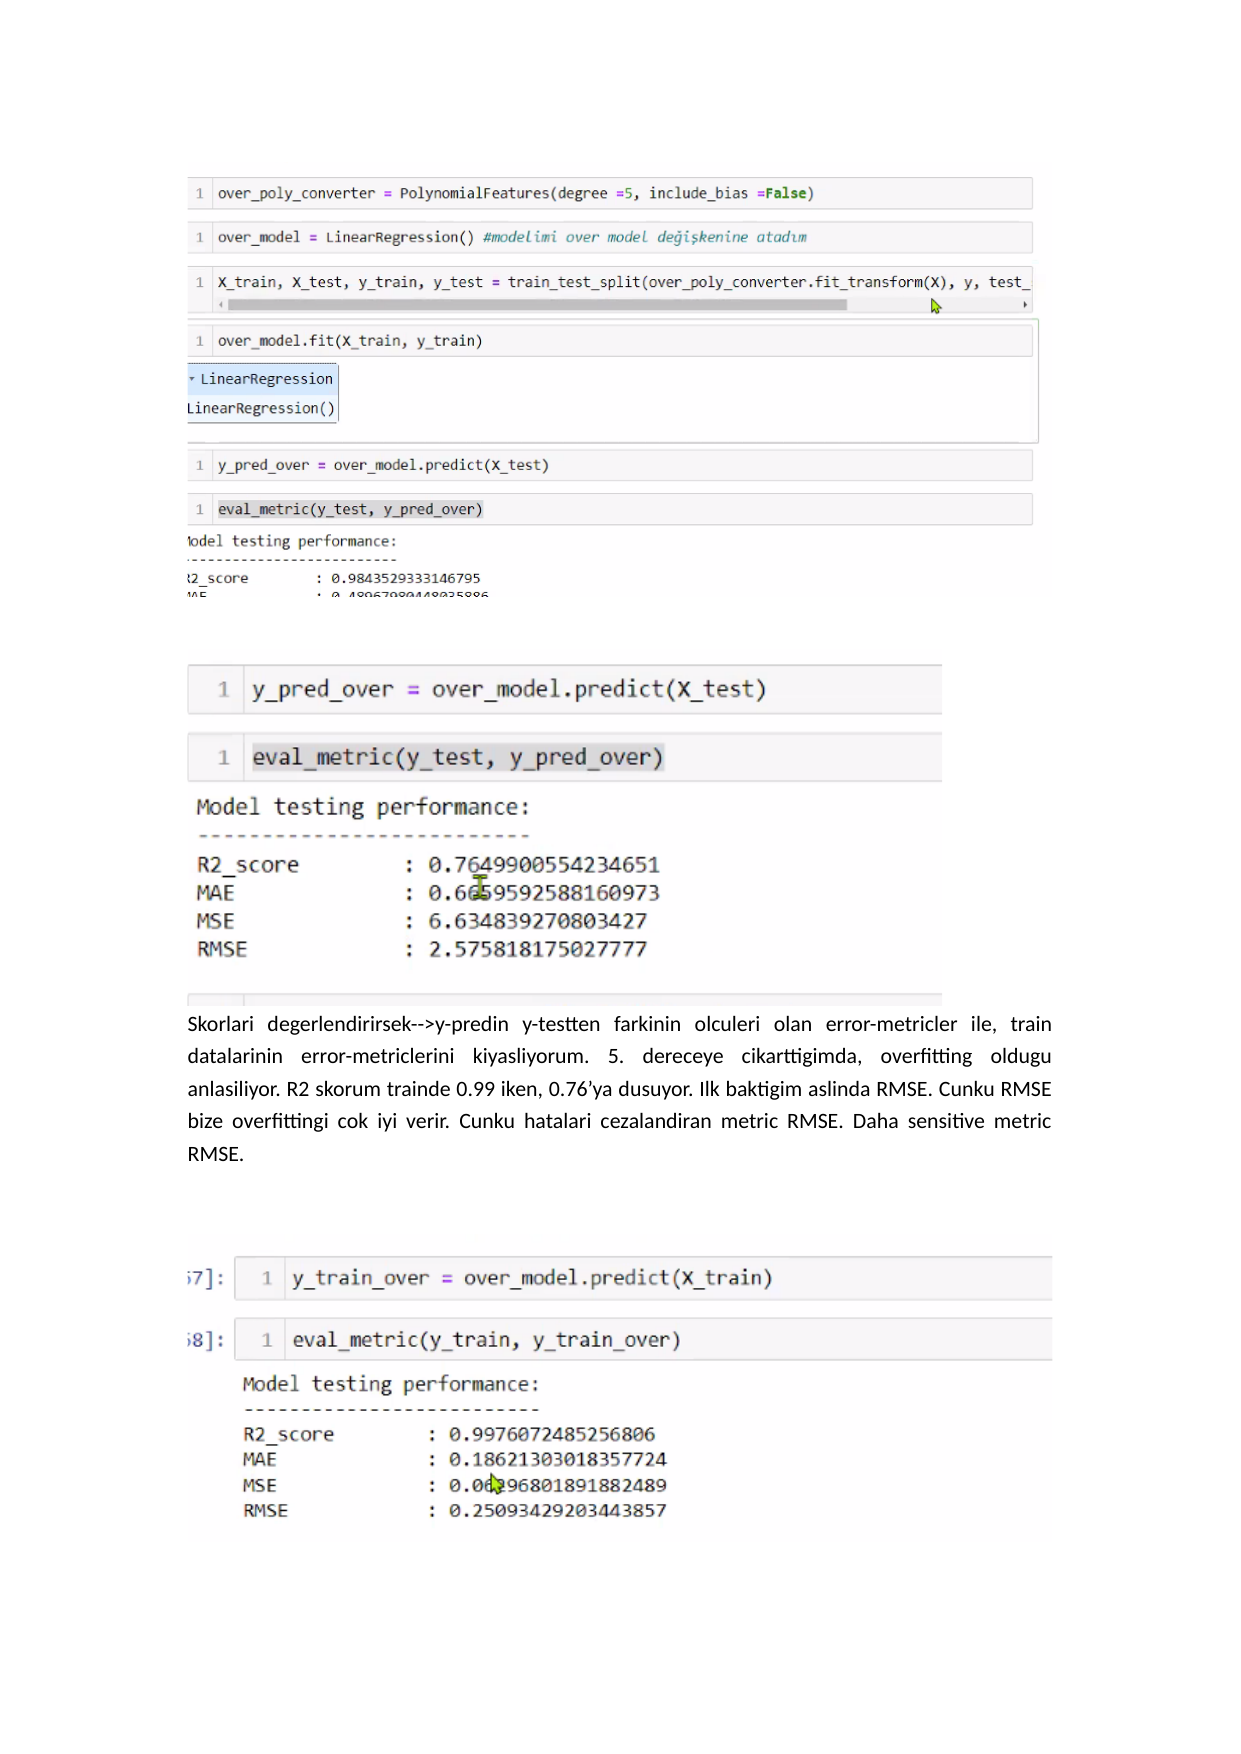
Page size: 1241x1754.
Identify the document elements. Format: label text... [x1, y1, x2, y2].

list Skorlari degerlendirirsek-->y-predin y-testten farkinin olculeri olan error-metricler ile, train datalarinin error-metriclerini kiyasliyorum. 5. dereceye cikarttigimda, overfitting oldugu anlasiliyor. R2 skorum trainde 0.99 iken, 0.76’ya dusuyor. Ilk baktigim aslinda RMSE. Cunku RMSE bize overfittingi cok iyi verir. Cunku hatalari cezalandiran metric RMSE. Daha sensitive metric RMSE. [187, 1007, 1053, 1169]
picture [187, 649, 943, 1006]
picture [187, 162, 1052, 597]
picture [187, 1234, 1053, 1542]
